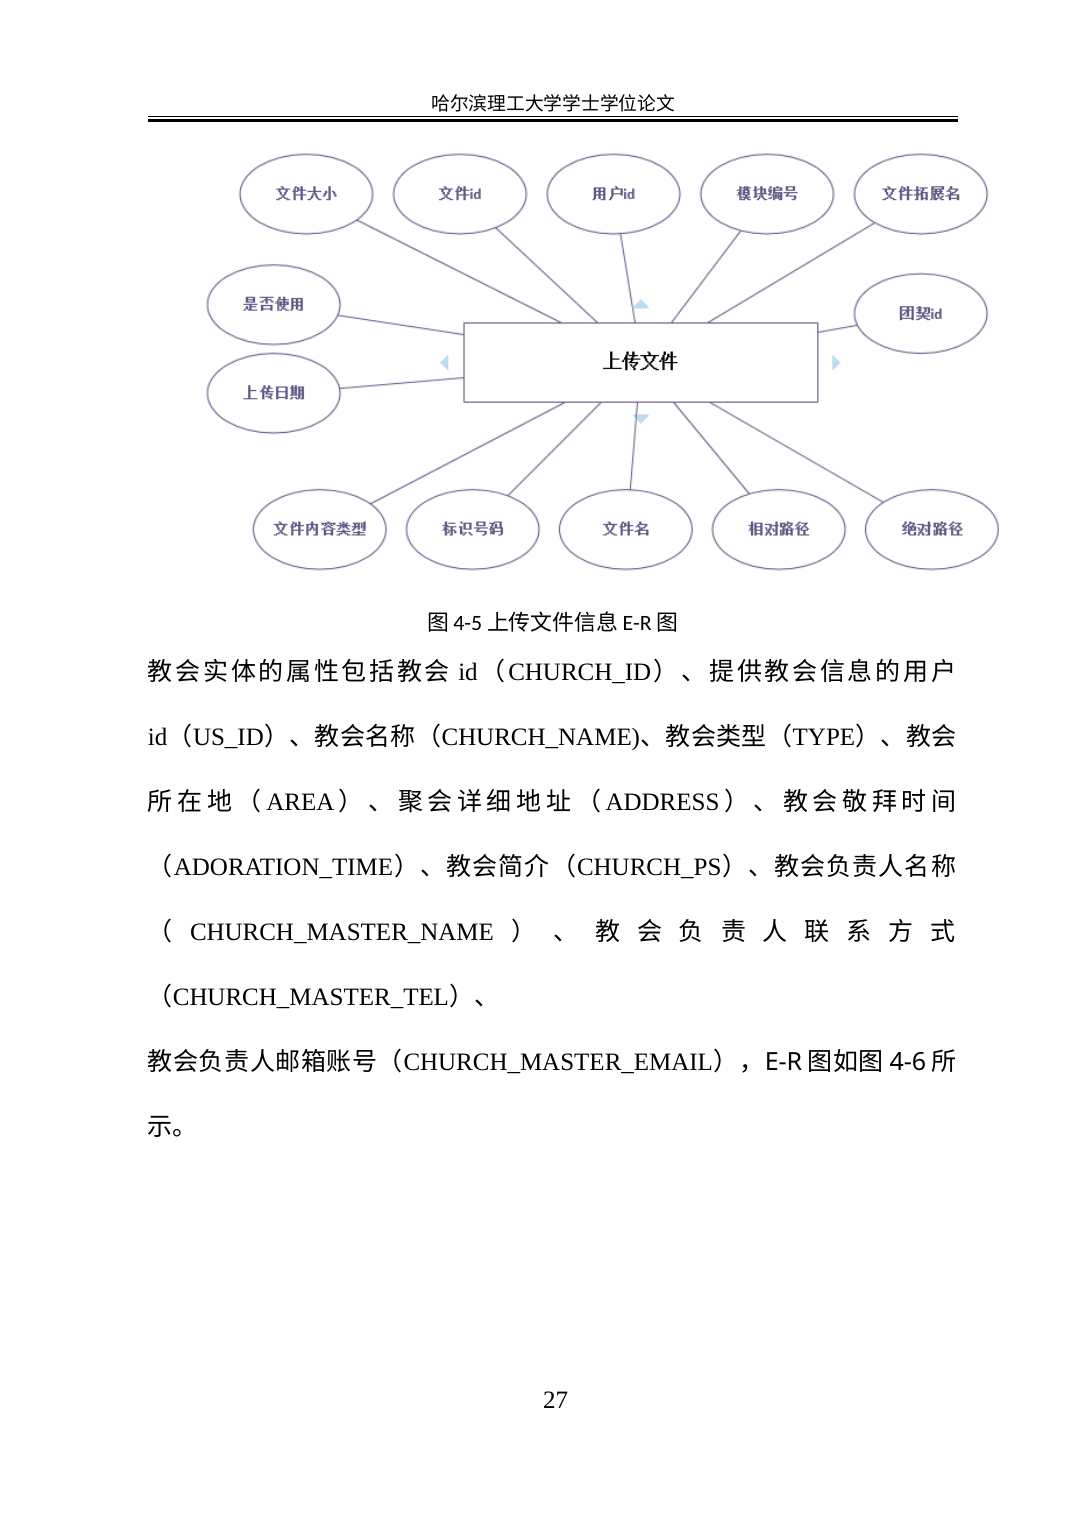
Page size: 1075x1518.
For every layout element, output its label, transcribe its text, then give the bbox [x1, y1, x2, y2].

text 教会实体的属性包括教会id（CHURCH_ID）、提供教会信息的用户id（US_ID）、教会名称（CHURCH_NAME)、教会类型（TYPE）、教会所在地（AREA）、聚会详细地址（ADDRESS）、教会敬拜时间（ADORATION_TIME）、教会简介（CHURCH_PS）、教会负责人名称（CHURCH_MASTER_NAME）、教会负责人联系方式（CHURCH_MASTER_TEL）、 [148, 637, 957, 1027]
text 图4-5 上传文件信息E-R图 [148, 604, 957, 637]
text 教会负责人邮箱账号（CHURCH_MASTER_EMAIL），E-R图如图4-6所示。 [148, 1027, 957, 1157]
picture [197, 149, 1007, 581]
